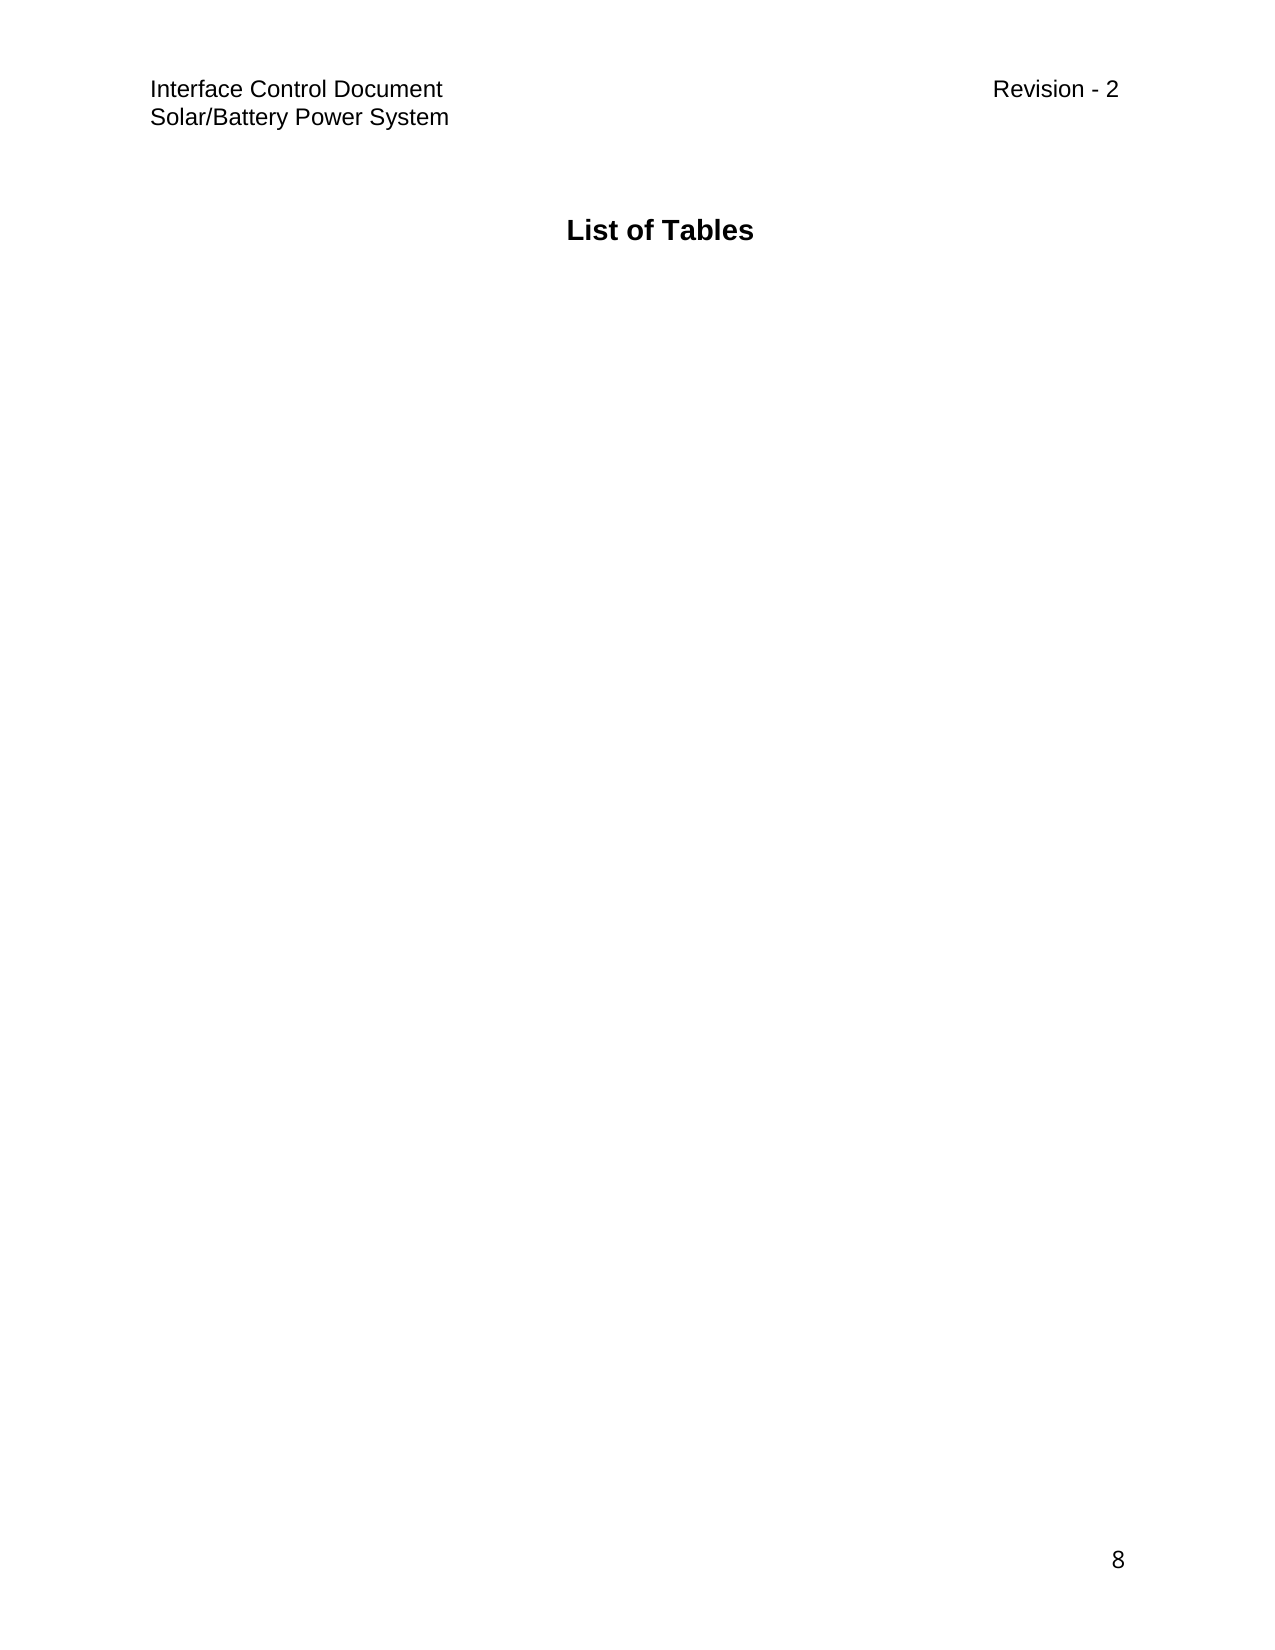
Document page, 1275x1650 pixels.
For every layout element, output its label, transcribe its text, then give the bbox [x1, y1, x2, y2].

text List of Tables [187, 213, 1125, 246]
